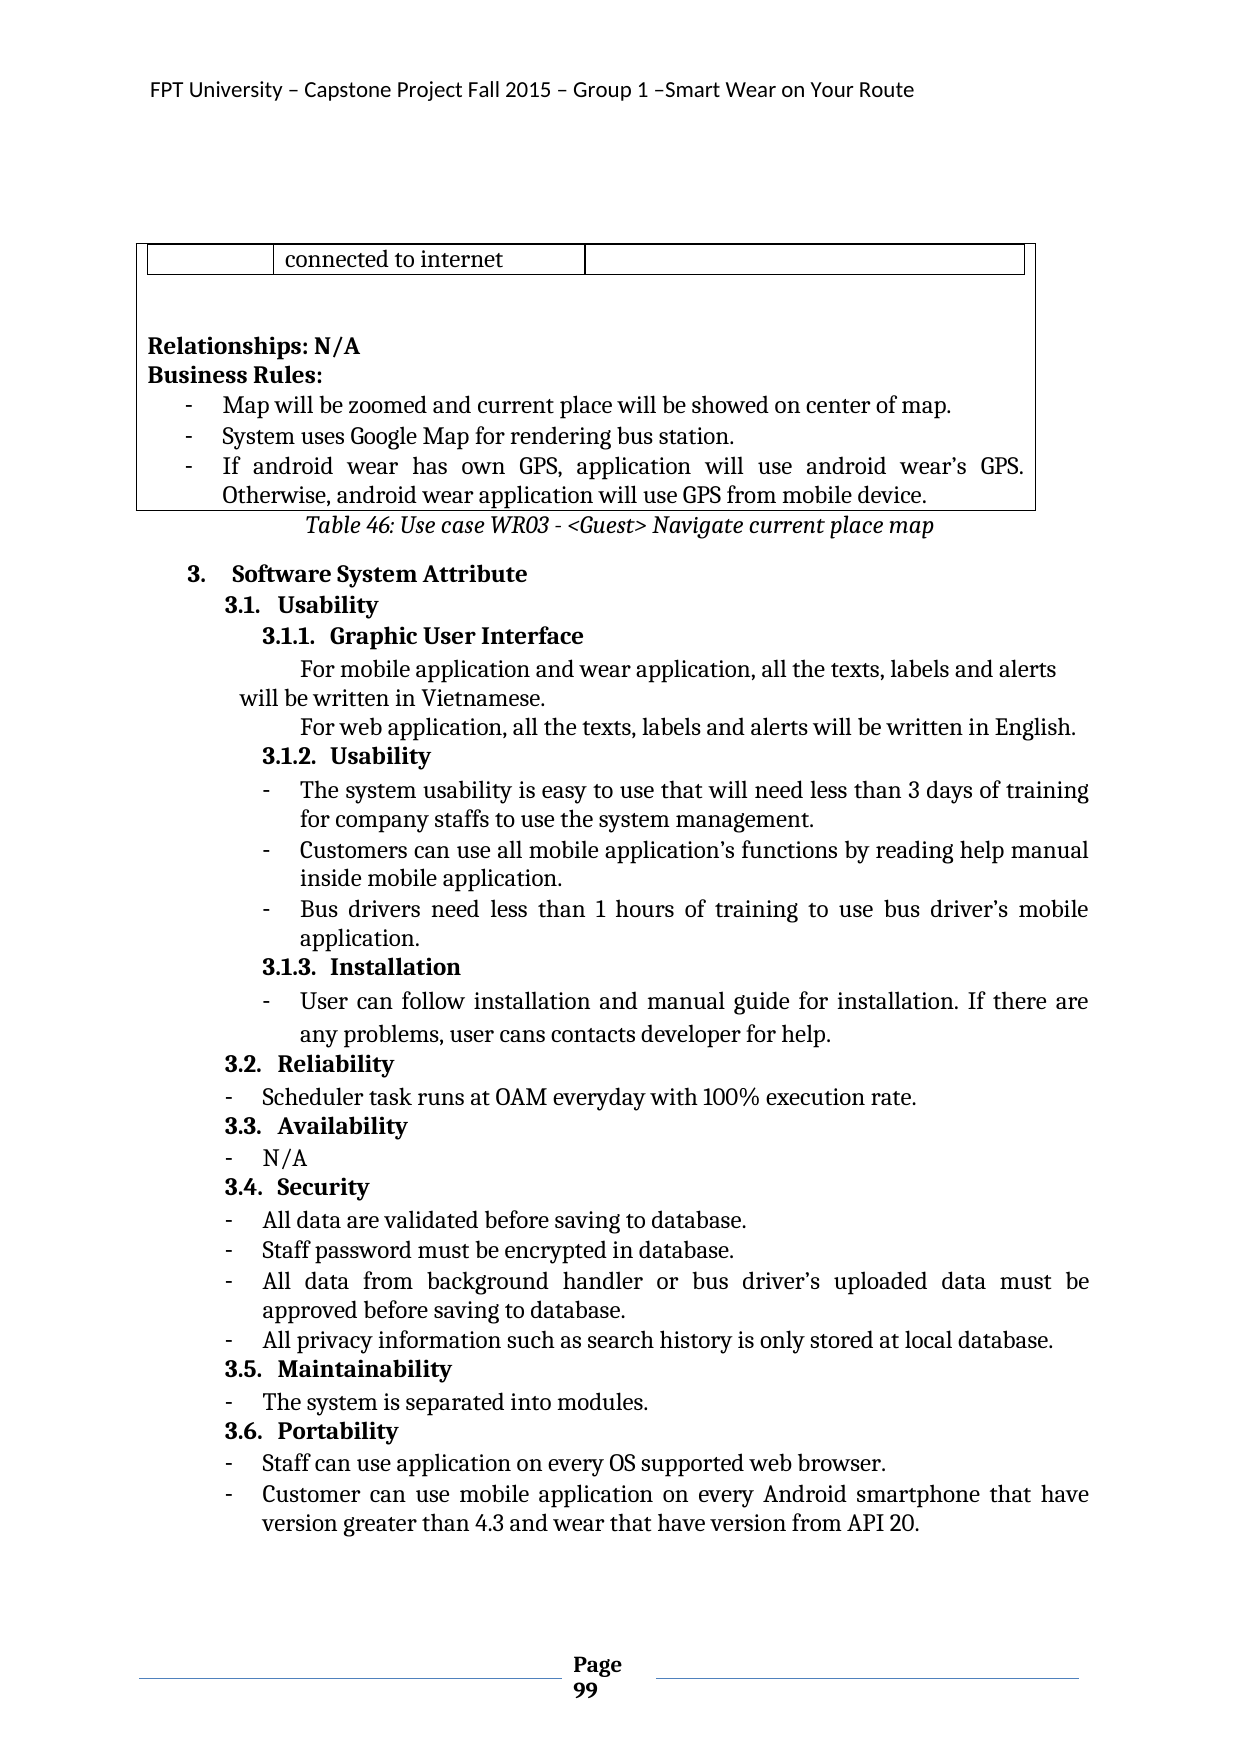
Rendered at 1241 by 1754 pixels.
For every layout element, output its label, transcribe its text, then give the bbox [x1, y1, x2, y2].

subtitle Usability [225, 591, 1090, 620]
list N/A [225, 1143, 1090, 1173]
list All data from background handler or bus driver’s uploaded data must be approved before saving to database. [225, 1265, 1090, 1324]
list User can follow installation and manual guide for installation. If there are any problems, user cans contacts developer for help. [262, 985, 1090, 1050]
list All data are validated before saving to database. [225, 1204, 1090, 1235]
subtitle Security [225, 1173, 1090, 1202]
subtitle Installation [262, 952, 1090, 981]
text For web application, all the texts, labels and alerts will be written in English. [240, 713, 1090, 742]
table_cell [137, 244, 1035, 509]
subtitle Usability [262, 742, 1090, 770]
list Staff password must be encrypted in database. [225, 1235, 1090, 1265]
list Scheduler task runs at OAM everyday with 100% execution rate. [225, 1081, 1090, 1112]
subtitle Software System Attribute [187, 560, 1090, 589]
list The system is separated into modules. [225, 1386, 1090, 1417]
subtitle Reliability [225, 1050, 1090, 1079]
subtitle Maintainability [225, 1355, 1090, 1384]
list Customer can use mobile application on every Android smartphone that have version greater than 4.3 and wear that have version from API 20. [225, 1478, 1090, 1537]
list All privacy information such as search history is only stored at local database. [225, 1324, 1090, 1355]
list Customers can use all mobile application’s functions by reading help manual inside mobile application. [262, 834, 1090, 893]
list Staff can use application on every OS supported web browser. [225, 1448, 1090, 1478]
subtitle Portability [225, 1417, 1090, 1445]
list Bus drivers need less than 1 hours of training to use bus driver’s mobile application. [262, 893, 1090, 952]
list The system usability is easy to use that will need less than 3 days of training for company staffs to use the system management. [262, 774, 1090, 834]
text For mobile application and wear application, all the texts, labels and alerts will be written in Vietnamese. [240, 655, 1090, 713]
subtitle Availability [225, 1112, 1090, 1140]
subtitle Graphic User Interface [262, 622, 1090, 651]
